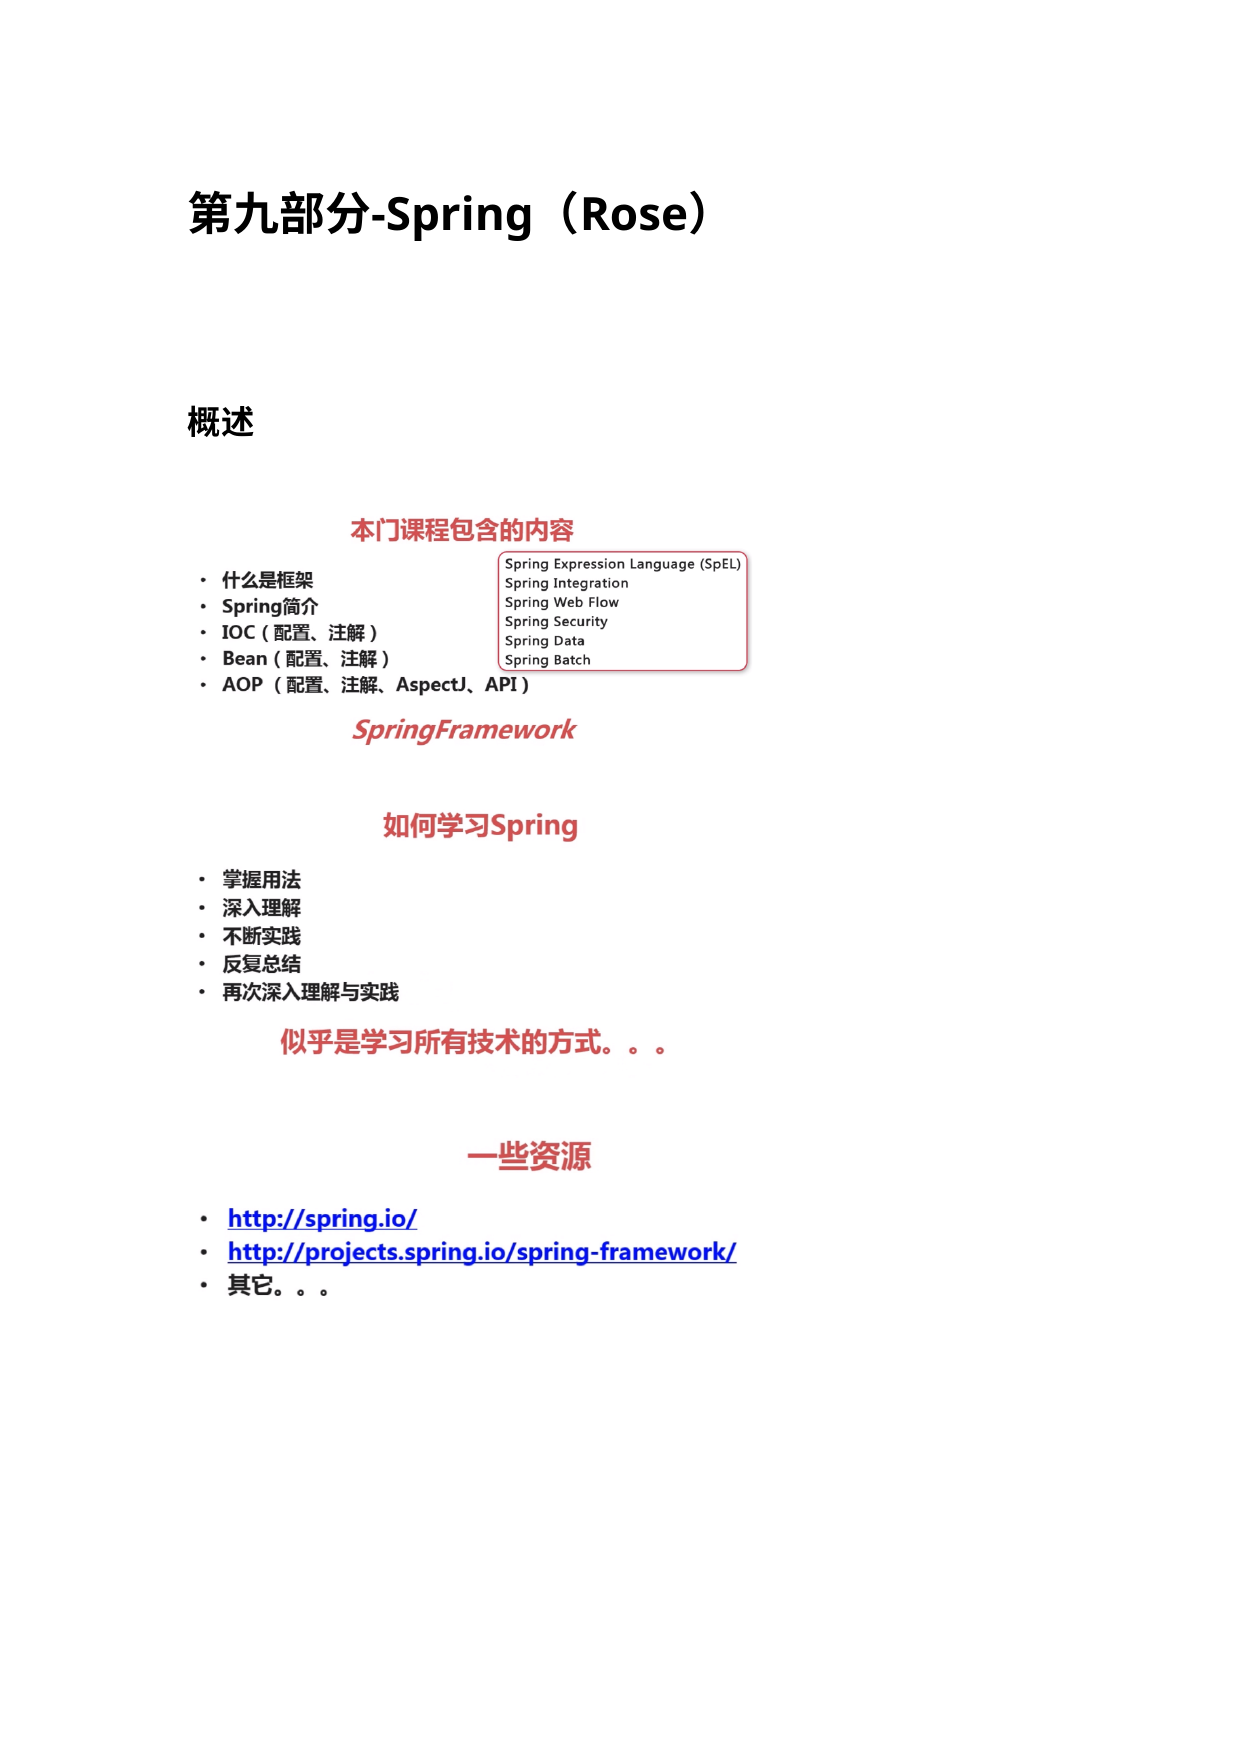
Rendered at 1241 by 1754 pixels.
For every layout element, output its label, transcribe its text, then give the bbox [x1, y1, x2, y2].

picture [187, 1132, 853, 1332]
subtitle 概述 [187, 388, 1053, 453]
subtitle 第九部分-Spring（Rose） [187, 162, 1053, 259]
picture [187, 807, 722, 1078]
picture [187, 514, 753, 773]
